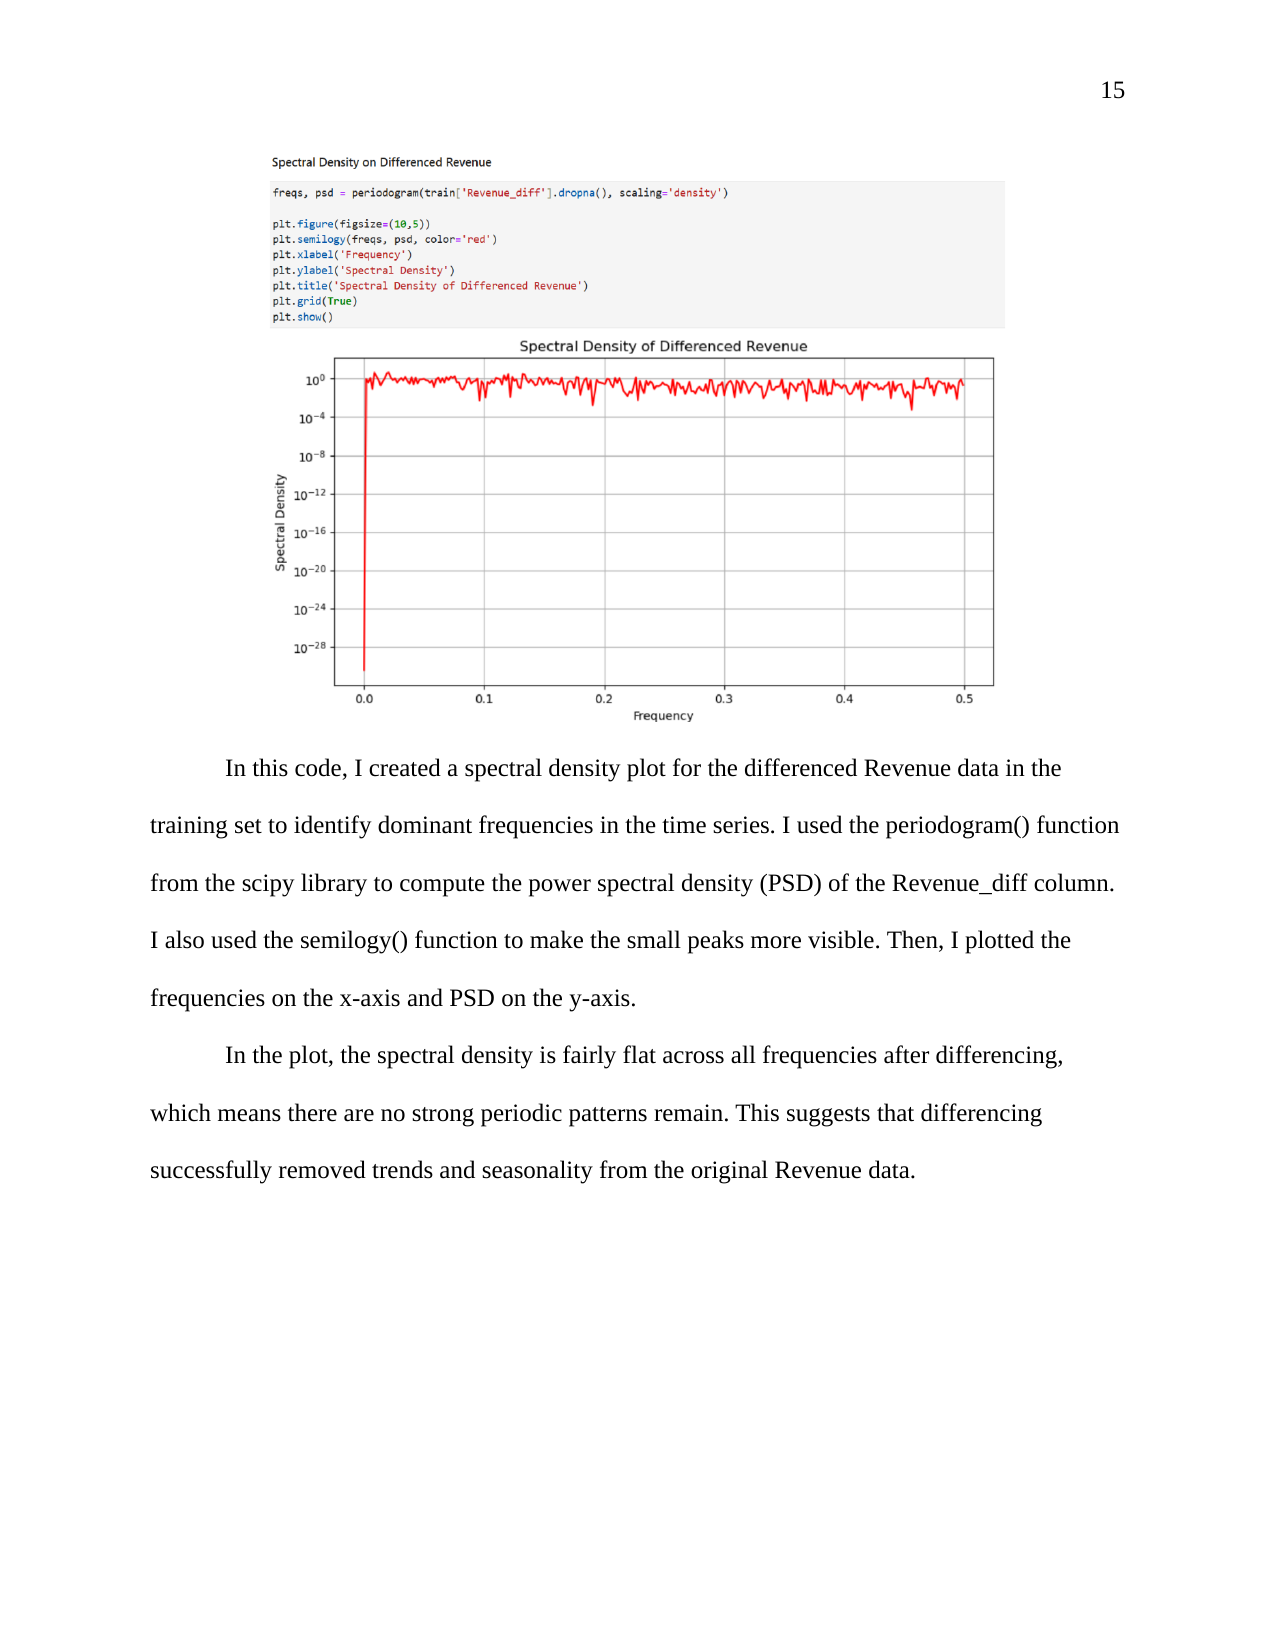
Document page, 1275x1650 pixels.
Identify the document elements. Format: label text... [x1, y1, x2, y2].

text In this code, I created a spectral density plot for the differenced Revenue data in the training set to identify dominant frequencies in the time series. I used the periodogram() function from the scipy library to compute the power spectral density (PSD) of the Revenue_diff column. I also used the semilogy() function to make the small peaks more visible. Then, I plotted the frequencies on the x-axis and PSD on the y-axis. [150, 753, 1125, 1012]
text In the plot, the spectral density is fairly flat across all frequencies after differencing, which means there are no strong periodic patterns remain. This suggests that differencing successfully removed trends and seasonality from the original Revenue data. [150, 1041, 1125, 1184]
picture [269, 150, 1006, 722]
